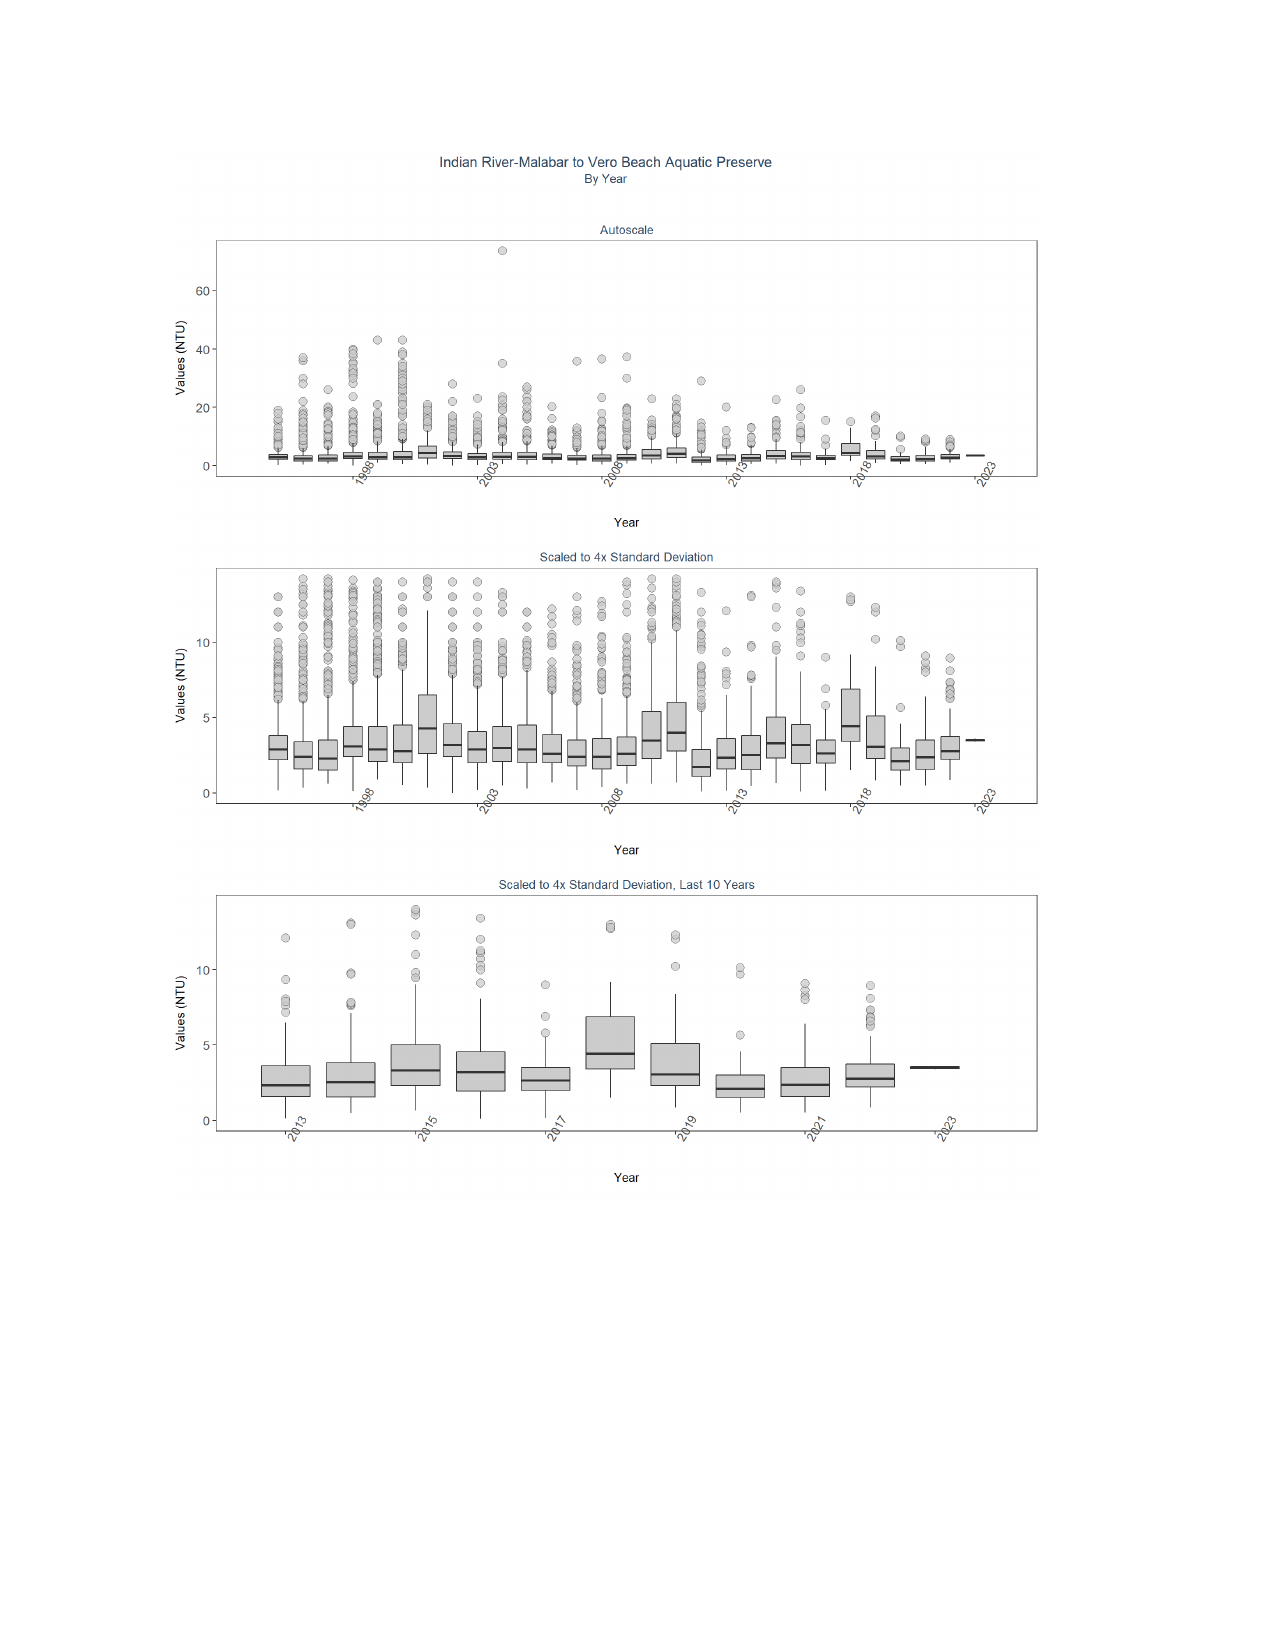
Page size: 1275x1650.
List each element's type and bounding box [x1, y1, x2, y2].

picture [168, 150, 1044, 1200]
